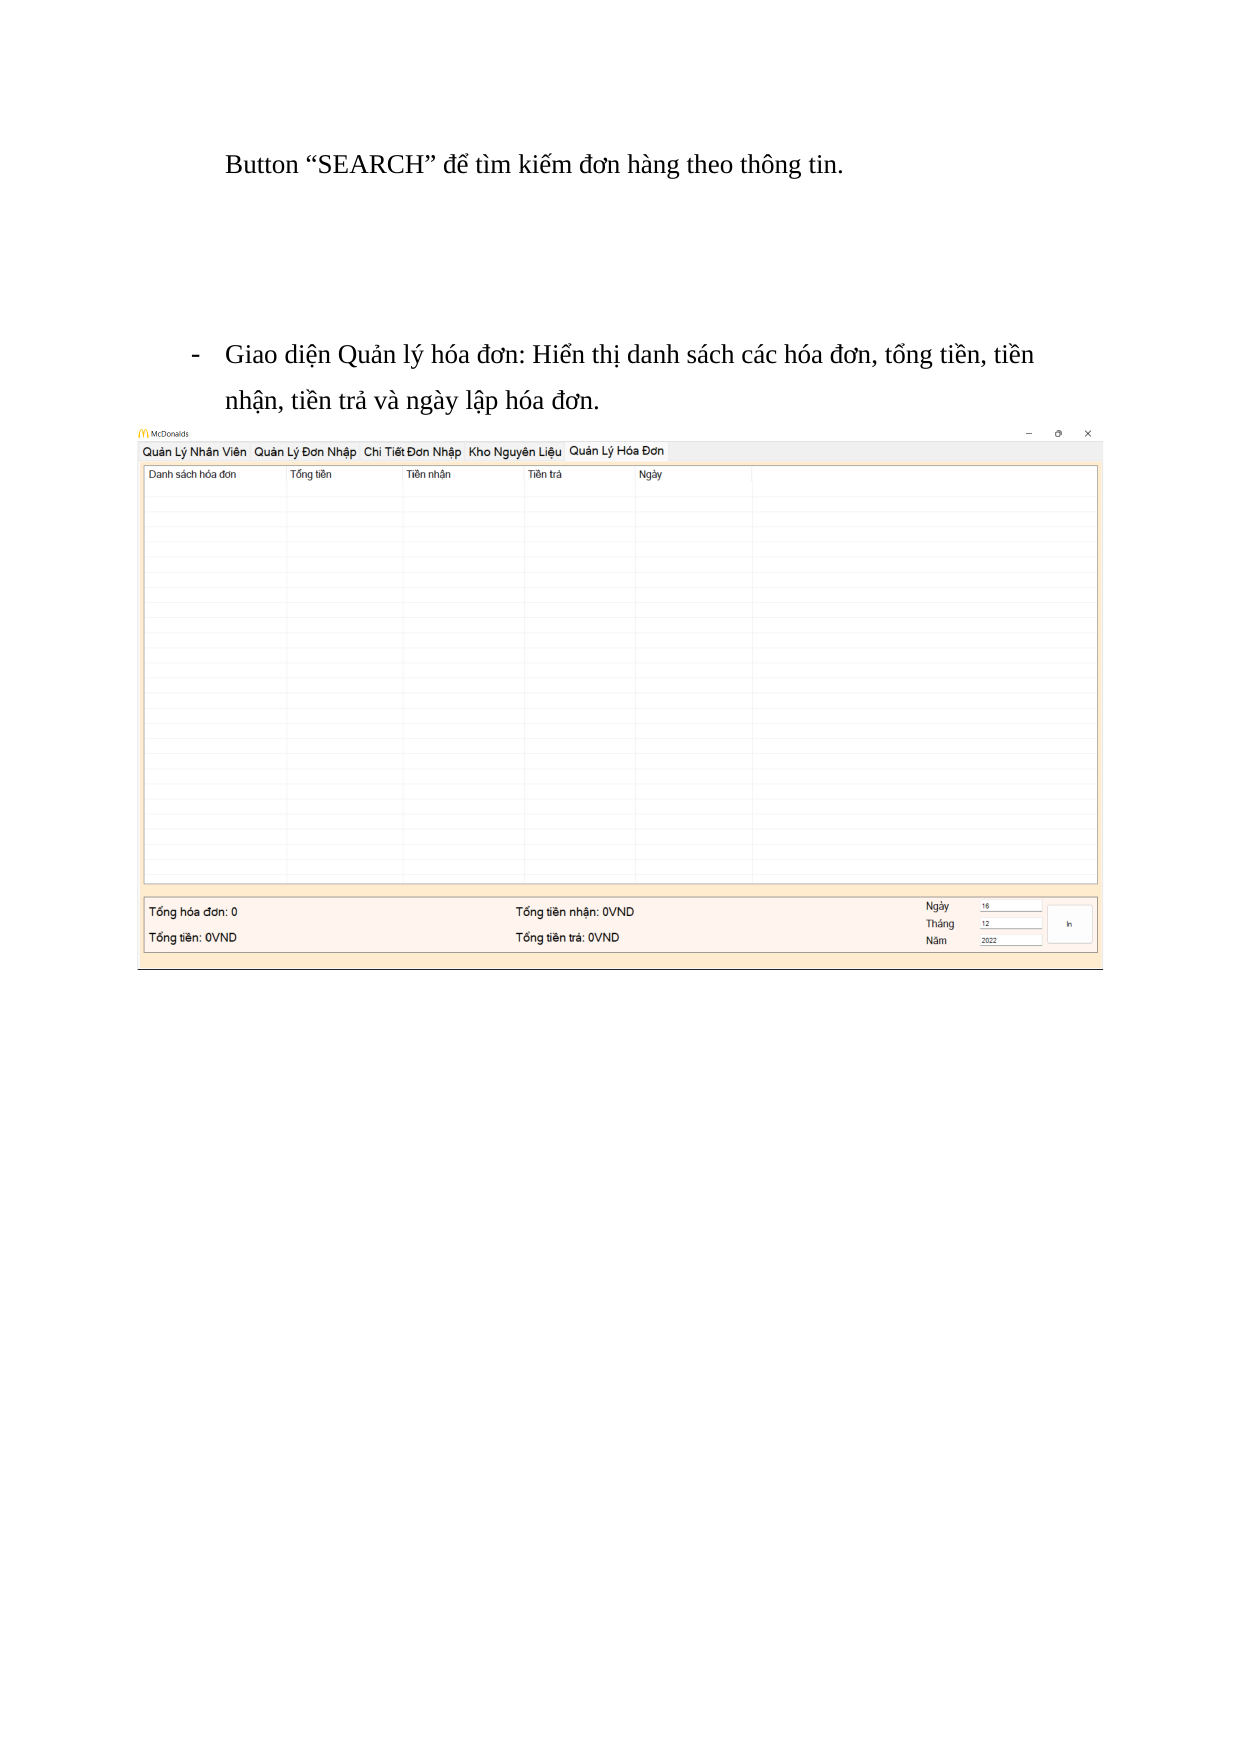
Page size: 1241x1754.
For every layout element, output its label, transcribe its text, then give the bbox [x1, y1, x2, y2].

text Button “SEARCH” để tìm kiếm đơn hàng theo thông tin. [225, 148, 1103, 179]
picture [137, 426, 1104, 970]
list Giao diện Quản lý hóa đơn: Hiển thị danh sách các hóa đơn, tổng tiền, tiền nhận, tiền trả và ngày lập hóa đơn. [187, 338, 1035, 415]
